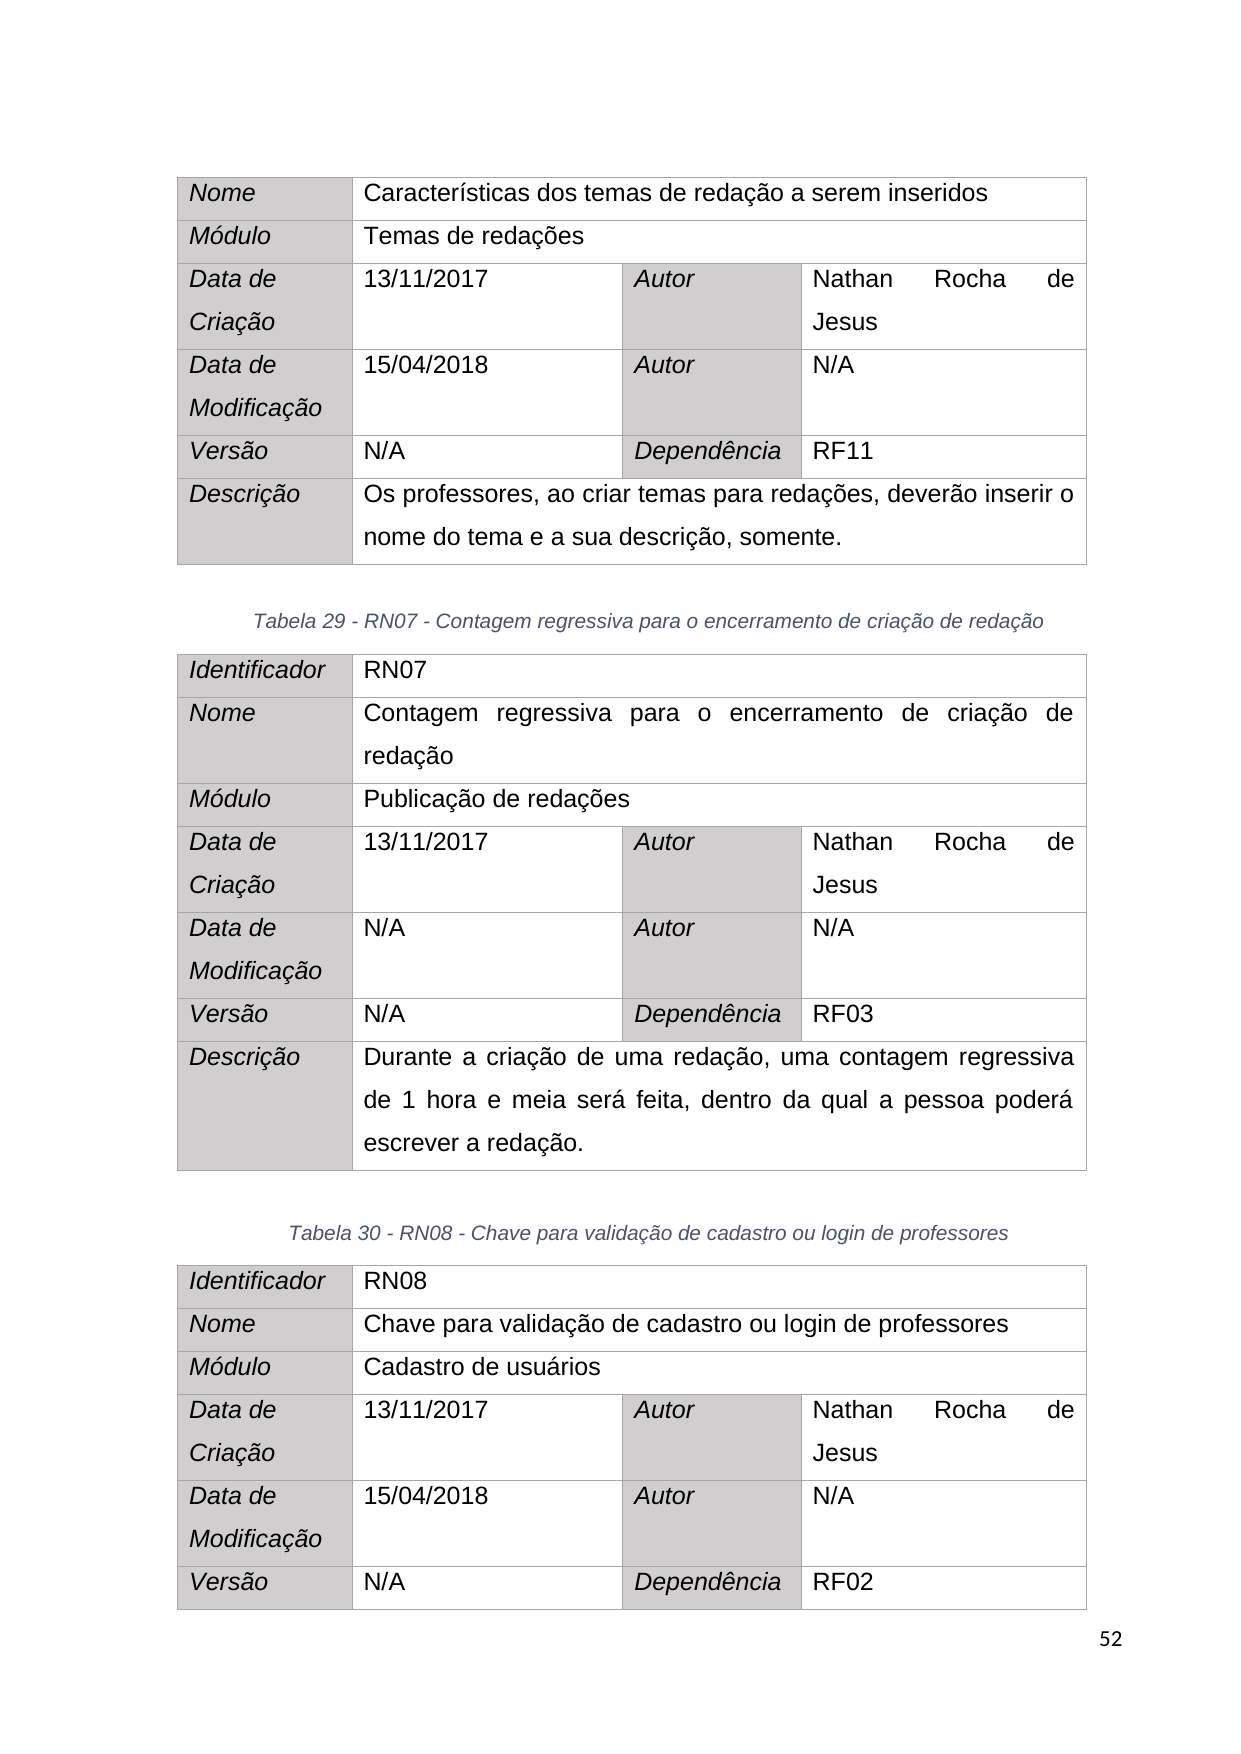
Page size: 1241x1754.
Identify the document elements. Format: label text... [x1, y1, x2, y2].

table_cell Nathan Rocha de Jesus [802, 1395, 1086, 1480]
table_cell Autor [623, 913, 801, 998]
table_cell Data de Modificação [178, 350, 352, 435]
table_cell Data de Criação [178, 827, 352, 912]
table_cell N/A [353, 1567, 622, 1609]
table_cell RF02 [802, 1567, 1086, 1609]
table_cell N/A [353, 913, 622, 998]
table_cell 13/11/2017 [353, 264, 622, 349]
table_header Identificador [178, 1266, 352, 1308]
table_cell 13/11/2017 [353, 1395, 622, 1480]
table_cell Autor [623, 1481, 801, 1566]
table_cell Durante a criação de uma redação, uma contagem regressiva de 1 hora e meia será feita, dentro da qual a pessoa poderá escrever a redação. [353, 1042, 1086, 1170]
table_cell RF11 [802, 436, 1086, 478]
table_cell Autor [623, 827, 801, 912]
table_header Identificador [178, 655, 352, 697]
table_cell RF03 [802, 999, 1086, 1041]
table_cell N/A [802, 350, 1086, 435]
table_header RN07 [353, 655, 1086, 697]
table_cell Módulo [178, 1352, 352, 1394]
table_cell Módulo [178, 221, 352, 263]
table_cell 15/04/2018 [353, 1481, 622, 1566]
table_cell Publicação de redações [353, 784, 1086, 826]
table_cell Temas de redações [353, 221, 1086, 263]
table_cell Características dos temas de redação a serem inseridos [353, 178, 1086, 220]
table_cell Autor [623, 1395, 801, 1480]
table_cell Nome [178, 698, 352, 783]
table_cell Data de Modificação [178, 1481, 352, 1566]
table_cell Versão [178, 436, 352, 478]
table_cell Dependência [623, 999, 801, 1041]
table_cell Nome [178, 178, 352, 220]
table_cell Nome [178, 1309, 352, 1351]
text Tabela 29 - RN07 - Contagem regressiva para o encerramento de criação de redação [177, 609, 1122, 633]
table_cell Dependência [623, 1567, 801, 1609]
table_cell Nathan Rocha de Jesus [802, 827, 1086, 912]
table_cell Dependência [623, 436, 801, 478]
table_cell Autor [623, 264, 801, 349]
table_cell Contagem regressiva para o encerramento de criação de redação [353, 698, 1086, 783]
table_header RN08 [353, 1266, 1086, 1308]
table_cell Data de Criação [178, 264, 352, 349]
table_cell Descrição [178, 479, 352, 564]
table_cell N/A [802, 913, 1086, 998]
table_cell Data de Criação [178, 1395, 352, 1480]
table_cell 13/11/2017 [353, 827, 622, 912]
table_cell Cadastro de usuários [353, 1352, 1086, 1394]
table_cell Descrição [178, 1042, 352, 1170]
table_cell N/A [353, 436, 622, 478]
table_cell N/A [353, 999, 622, 1041]
table_cell Data de Modificação [178, 913, 352, 998]
table_cell Versão [178, 1567, 352, 1609]
table_cell Os professores, ao criar temas para redações, deverão inserir o nome do tema e a sua descrição, somente. [353, 479, 1086, 564]
text Tabela 30 - RN08 - Chave para validação de cadastro ou login de professores [177, 1220, 1122, 1244]
table_cell Nathan Rocha de Jesus [802, 264, 1086, 349]
table_cell Módulo [178, 784, 352, 826]
table_cell Chave para validação de cadastro ou login de professores [353, 1309, 1086, 1351]
table_cell Versão [178, 999, 352, 1041]
table_cell N/A [802, 1481, 1086, 1566]
table_cell 15/04/2018 [353, 350, 622, 435]
table_cell Autor [623, 350, 801, 435]
